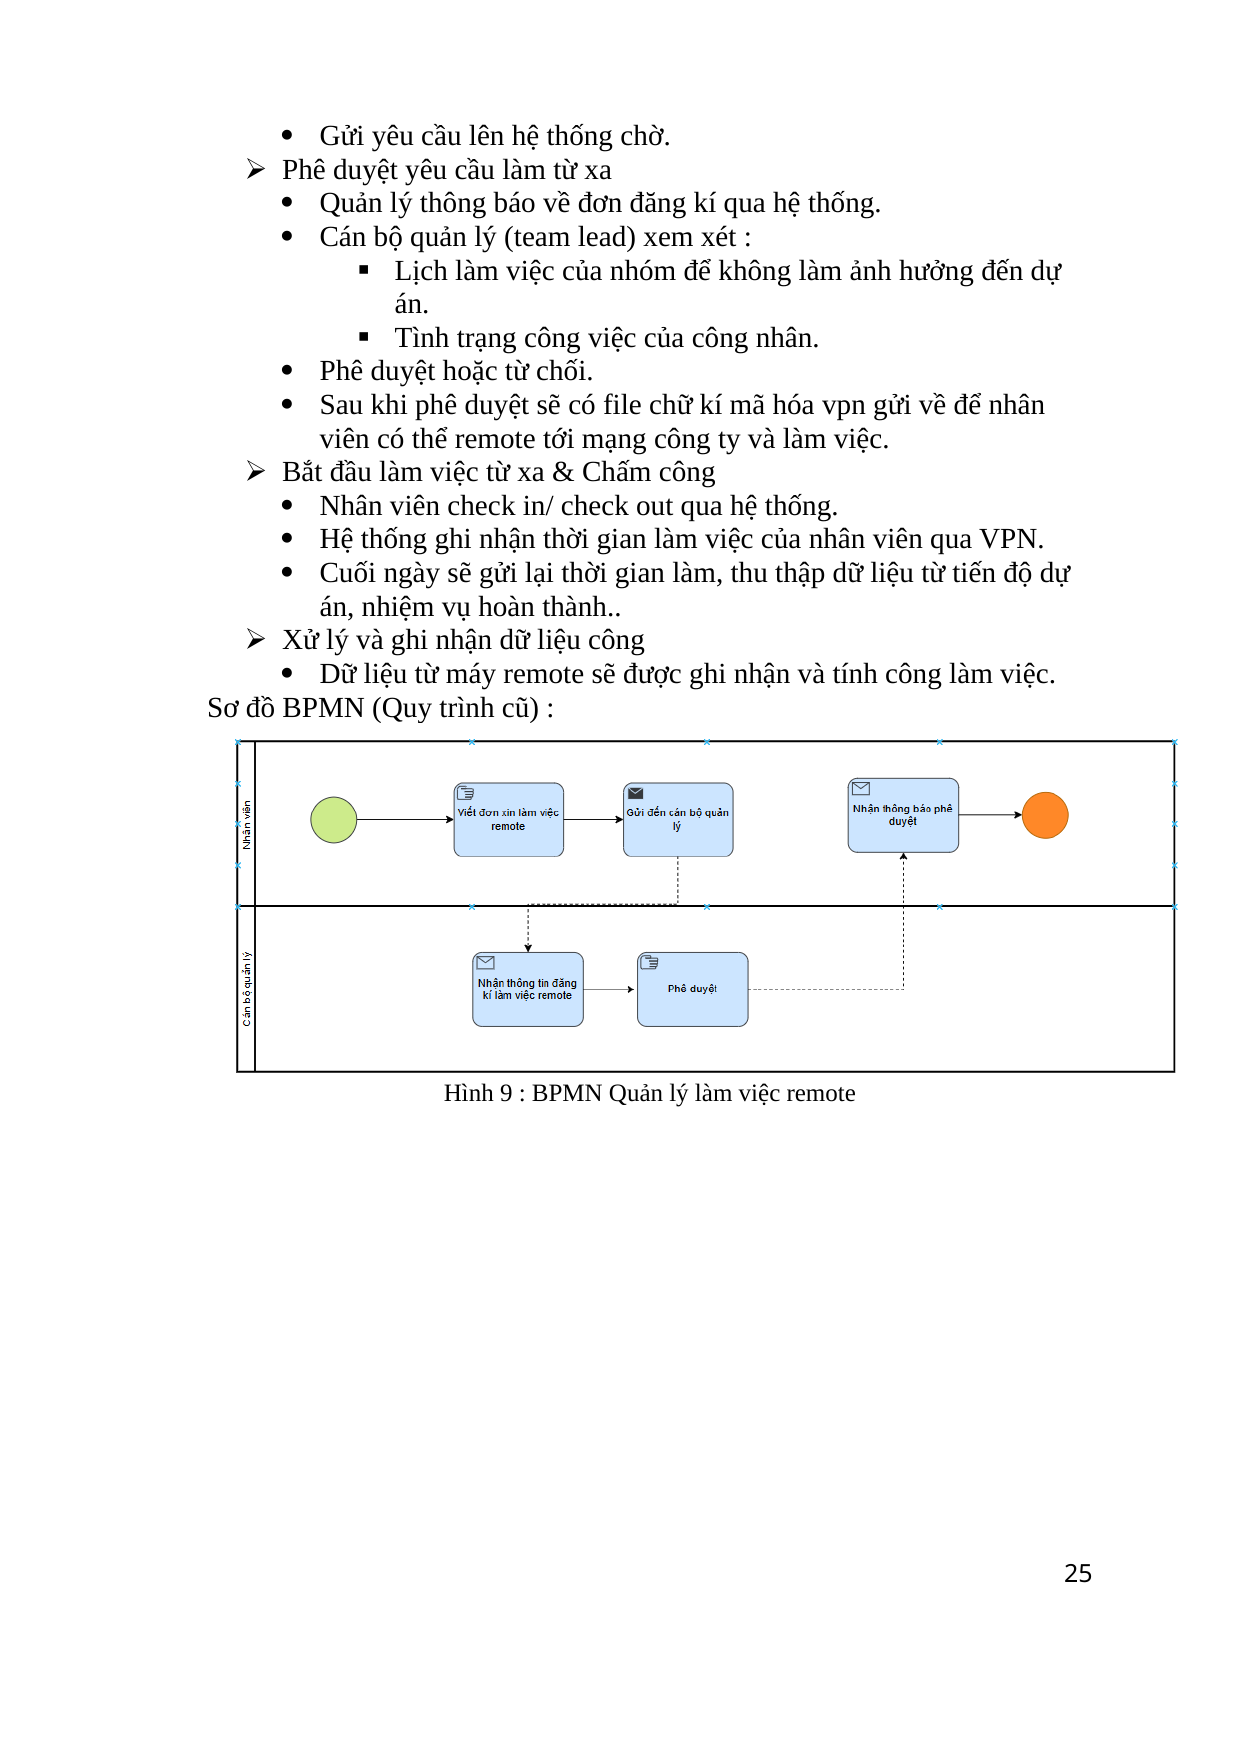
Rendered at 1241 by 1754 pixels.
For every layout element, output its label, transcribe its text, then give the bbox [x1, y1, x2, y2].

list Nhân viên check in/ check out qua hệ thống. [282, 488, 1092, 522]
list Gửi yêu cầu lên hệ thống chờ. [282, 118, 1092, 152]
list Sau khi phê duyệt sẽ có file chữ kí mã hóa vpn gửi về để nhân viên có thể remote tới mạng công ty và làm việc. [282, 387, 1092, 454]
list Lịch làm việc của nhóm để không làm ảnh hưởng đến dự án. [357, 253, 1092, 320]
list Phê duyệt yêu cầu làm từ xa [244, 152, 1092, 185]
list Xử lý và ghi nhận dữ liệu công [244, 622, 1092, 656]
list Cuối ngày sẽ gửi lại thời gian làm, thu thập dữ liệu từ tiến độ dự án, nhiệm vụ hoàn thành.. [282, 555, 1092, 622]
picture [206, 723, 1182, 1078]
list Bắt đầu làm việc từ xa & Chấm công [244, 454, 1092, 488]
list Hệ thống ghi nhận thời gian làm việc của nhân viên qua VPN. [282, 522, 1092, 555]
list Dữ liệu từ máy remote sẽ được ghi nhận và tính công làm việc. [282, 656, 1092, 690]
list Phê duyệt hoặc từ chối. [282, 353, 1092, 387]
text Hình 9 : BPMN Quản lý làm việc remote [207, 1078, 1092, 1106]
list Quản lý thông báo về đơn đăng kí qua hệ thống. [282, 185, 1092, 219]
list Tình trạng công việc của công nhân. [357, 320, 1092, 353]
text Sơ đồ BPMN (Quy trình cũ) : [207, 690, 1092, 723]
list Cán bộ quản lý (team lead) xem xét : [282, 219, 1092, 253]
